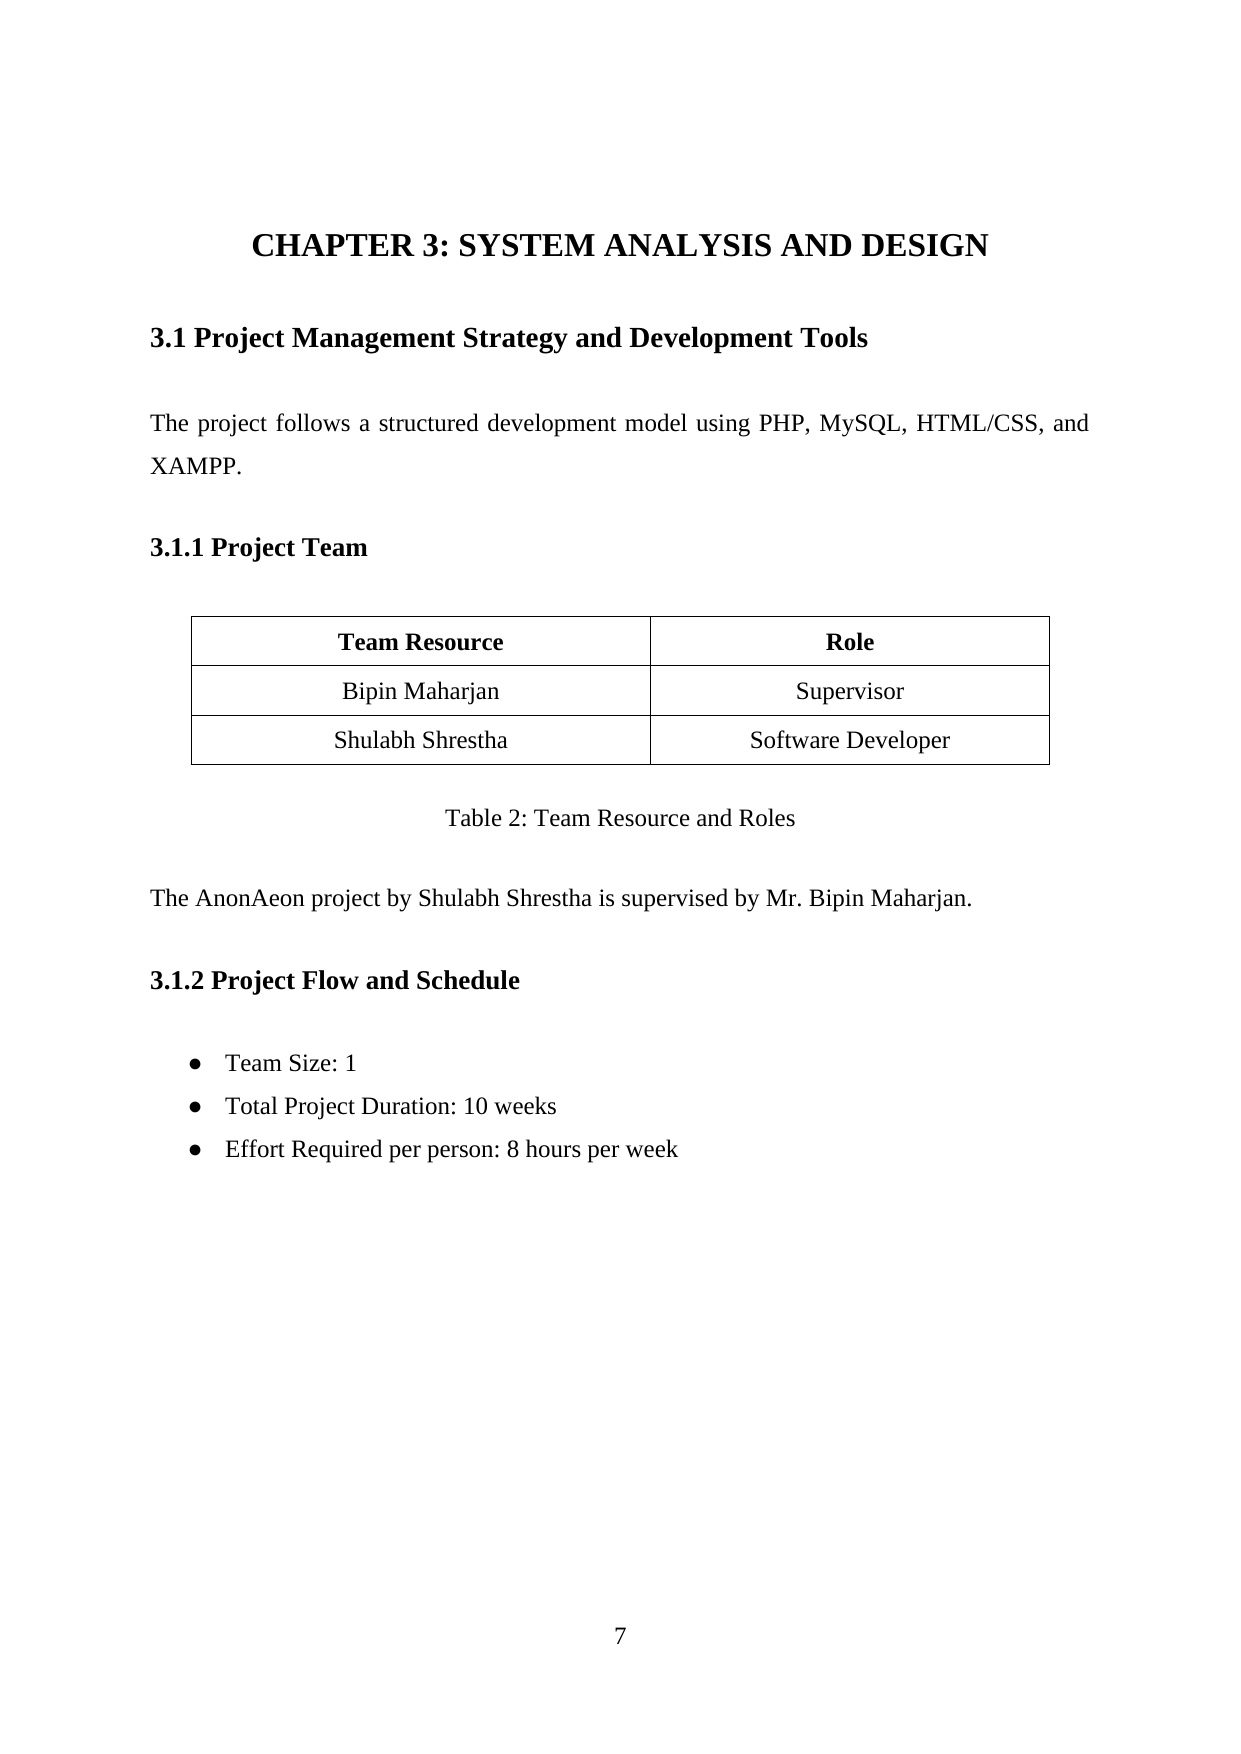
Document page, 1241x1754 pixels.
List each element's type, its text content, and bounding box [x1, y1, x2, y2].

subtitle 3.1.2 Project Flow and Schedule [150, 964, 1090, 995]
list Team Size: 1 [187, 1048, 1090, 1077]
list Effort Required per person: 8 hours per week [187, 1134, 1090, 1163]
table_cell Bipin Maharjan [192, 666, 650, 714]
text Table 2: Team Resource and Roles [150, 803, 1090, 831]
text The AnonAeon project by Shulabh Shrestha is supervised by Mr. Bipin Maharjan. [150, 883, 1090, 912]
list Total Project Duration: 10 weeks [187, 1091, 1090, 1120]
subtitle CHAPTER 3: SYSTEM ANALYSIS AND DESIGN [150, 225, 1090, 263]
text The project follows a structured development model using PHP, MySQL, HTML/CSS, and XAMPP. [150, 408, 1090, 480]
subtitle 3.1 Project Management Strategy and Development Tools [150, 320, 1090, 353]
table_cell Software Developer [651, 716, 1049, 764]
table_cell Supervisor [651, 666, 1049, 714]
table_header Team Resource [192, 617, 650, 665]
table_header Role [651, 617, 1049, 665]
table_cell Shulabh Shrestha [192, 716, 650, 764]
subtitle 3.1.1 Project Team [150, 532, 1090, 563]
